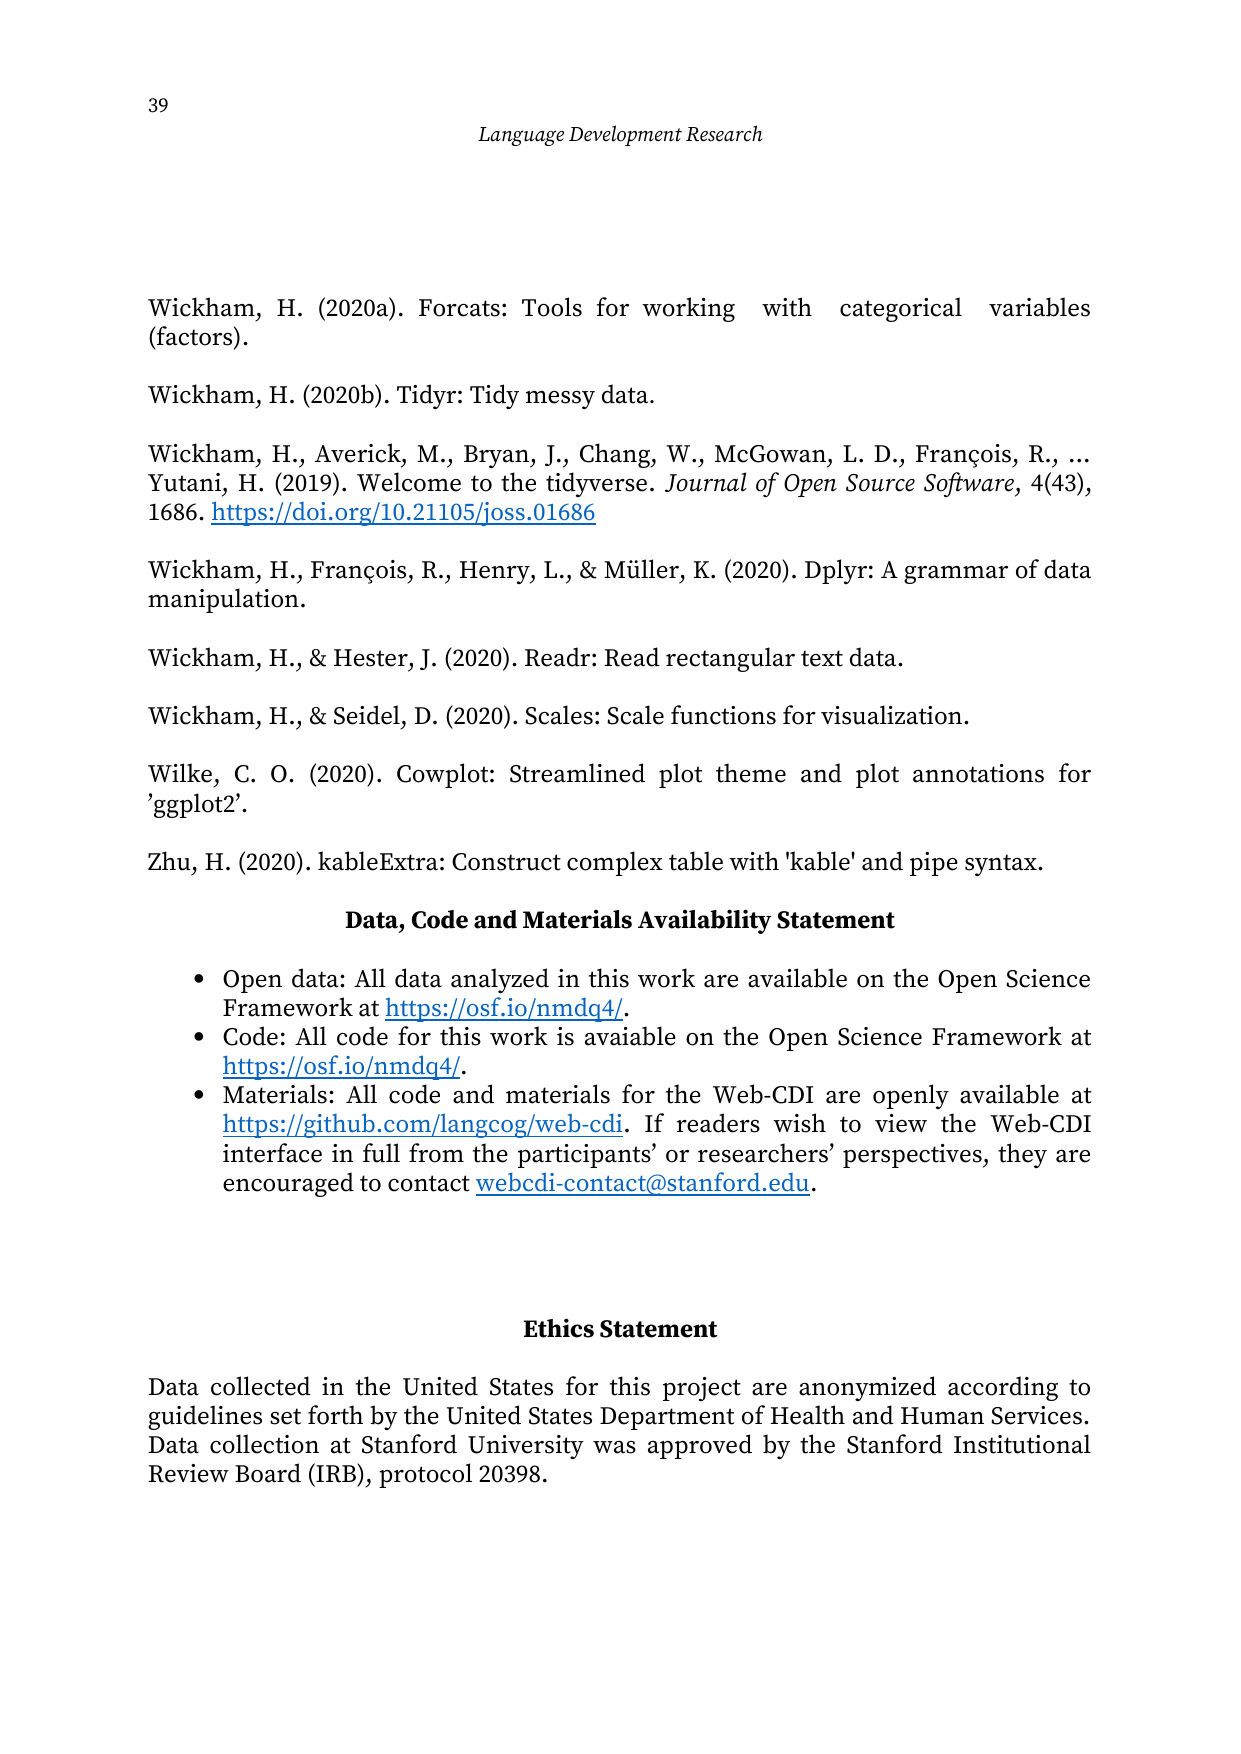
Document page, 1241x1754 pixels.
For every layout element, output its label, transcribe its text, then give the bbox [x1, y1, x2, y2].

list Open data: All data analyzed in this work are available on the Open Science Framework at https://osf.io/nmdq4/. [191, 964, 1092, 1022]
text Zhu, H. (2020). kableExtra: Construct complex table with 'kable' and pipe syntax. [148, 847, 1092, 876]
text Wickham, H. (2020a). Forcats: Tools for working with categorical variables (factors). [148, 293, 1092, 351]
text Wickham, H., & Hester, J. (2020). Readr: Read rectangular text data. [148, 643, 1092, 672]
text Wickham, H., Averick, M., Bryan, J., Chang, W., McGowan, L. D., François, R., … Yutani, H. (2019). Welcome to the tidyverse. Journal of Open Source Software, 4(43), 1686. https://doi.org/10.21105/joss.01686 [148, 439, 1092, 526]
text Wickham, H., François, R., Henry, L., & Müller, K. (2020). Dplyr: A grammar of data manipulation. [148, 555, 1092, 614]
subtitle Data, Code and Materials Availability Statement [148, 905, 1092, 934]
text Wickham, H. (2020b). Tidyr: Tidy messy data. [148, 380, 1092, 409]
subtitle Ethics Statement [148, 1314, 1092, 1343]
text Wickham, H., & Seidel, D. (2020). Scales: Scale functions for visualization. [148, 701, 1092, 730]
list Code: All code for this work is avaiable on the Open Science Framework at https://osf.io/nmdq4/. [191, 1022, 1092, 1080]
text Data collected in the United States for this project are anonymized according to guidelines set forth by the United States Department of Health and Human Services. Data collection at Stanford University was approved by the Stanford Institutional Review Board (IRB), protocol 20398. [148, 1372, 1092, 1489]
text Wilke, C. O. (2020). Cowplot: Streamlined plot theme and plot annotations for ’ggplot2’. [148, 759, 1092, 818]
list Materials: All code and materials for the Web-CDI are openly available at https://github.com/langcog/web-cdi. If readers wish to view the Web-CDI interface in full from the participants’ or researchers’ perspectives, they are encouraged to contact webcdi-contact@stanford.edu. [191, 1080, 1092, 1197]
